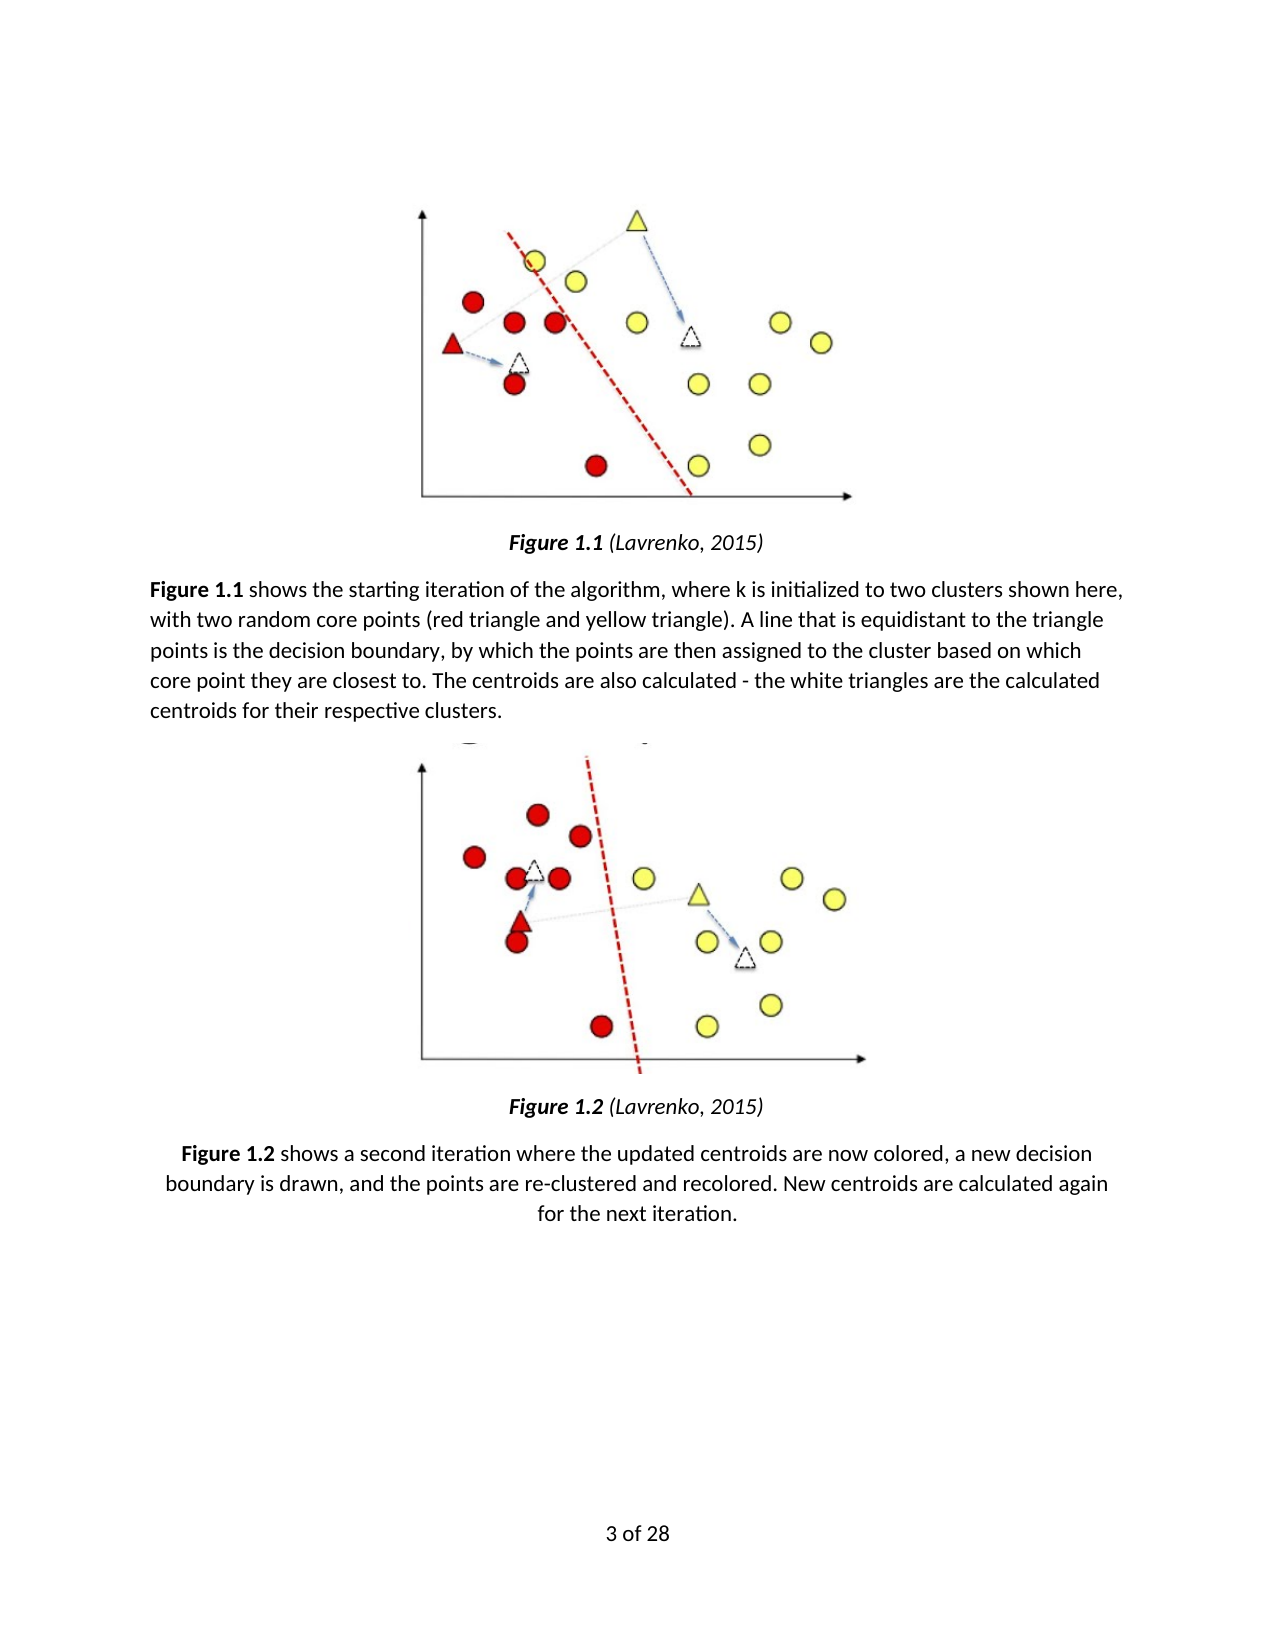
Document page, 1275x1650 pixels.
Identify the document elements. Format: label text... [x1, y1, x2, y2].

text Figure 1.2 (Lavrenko, 2015) [150, 1092, 1125, 1120]
text Figure 1.1 shows the starting iteration of the algorithm, where k is initialized to two clusters shown here, with two random core points (red triangle and yellow triangle). A line that is equidistant to the triangle points is the decision boundary, by which the points are then assigned to the cluster based on which core point they are closest to. The centroids are also calculated - the white triangles are the calculated centroids for their respective clusters. [150, 575, 1125, 724]
text Figure 1.2 shows a second iteration where the updated centroids are now colored, a new decision boundary is drawn, and the points are re-clustered and recolored. New centroids are calculated again for the next iteration. [150, 1139, 1125, 1228]
text Figure 1.1 (Lavrenko, 2015) [150, 528, 1125, 557]
